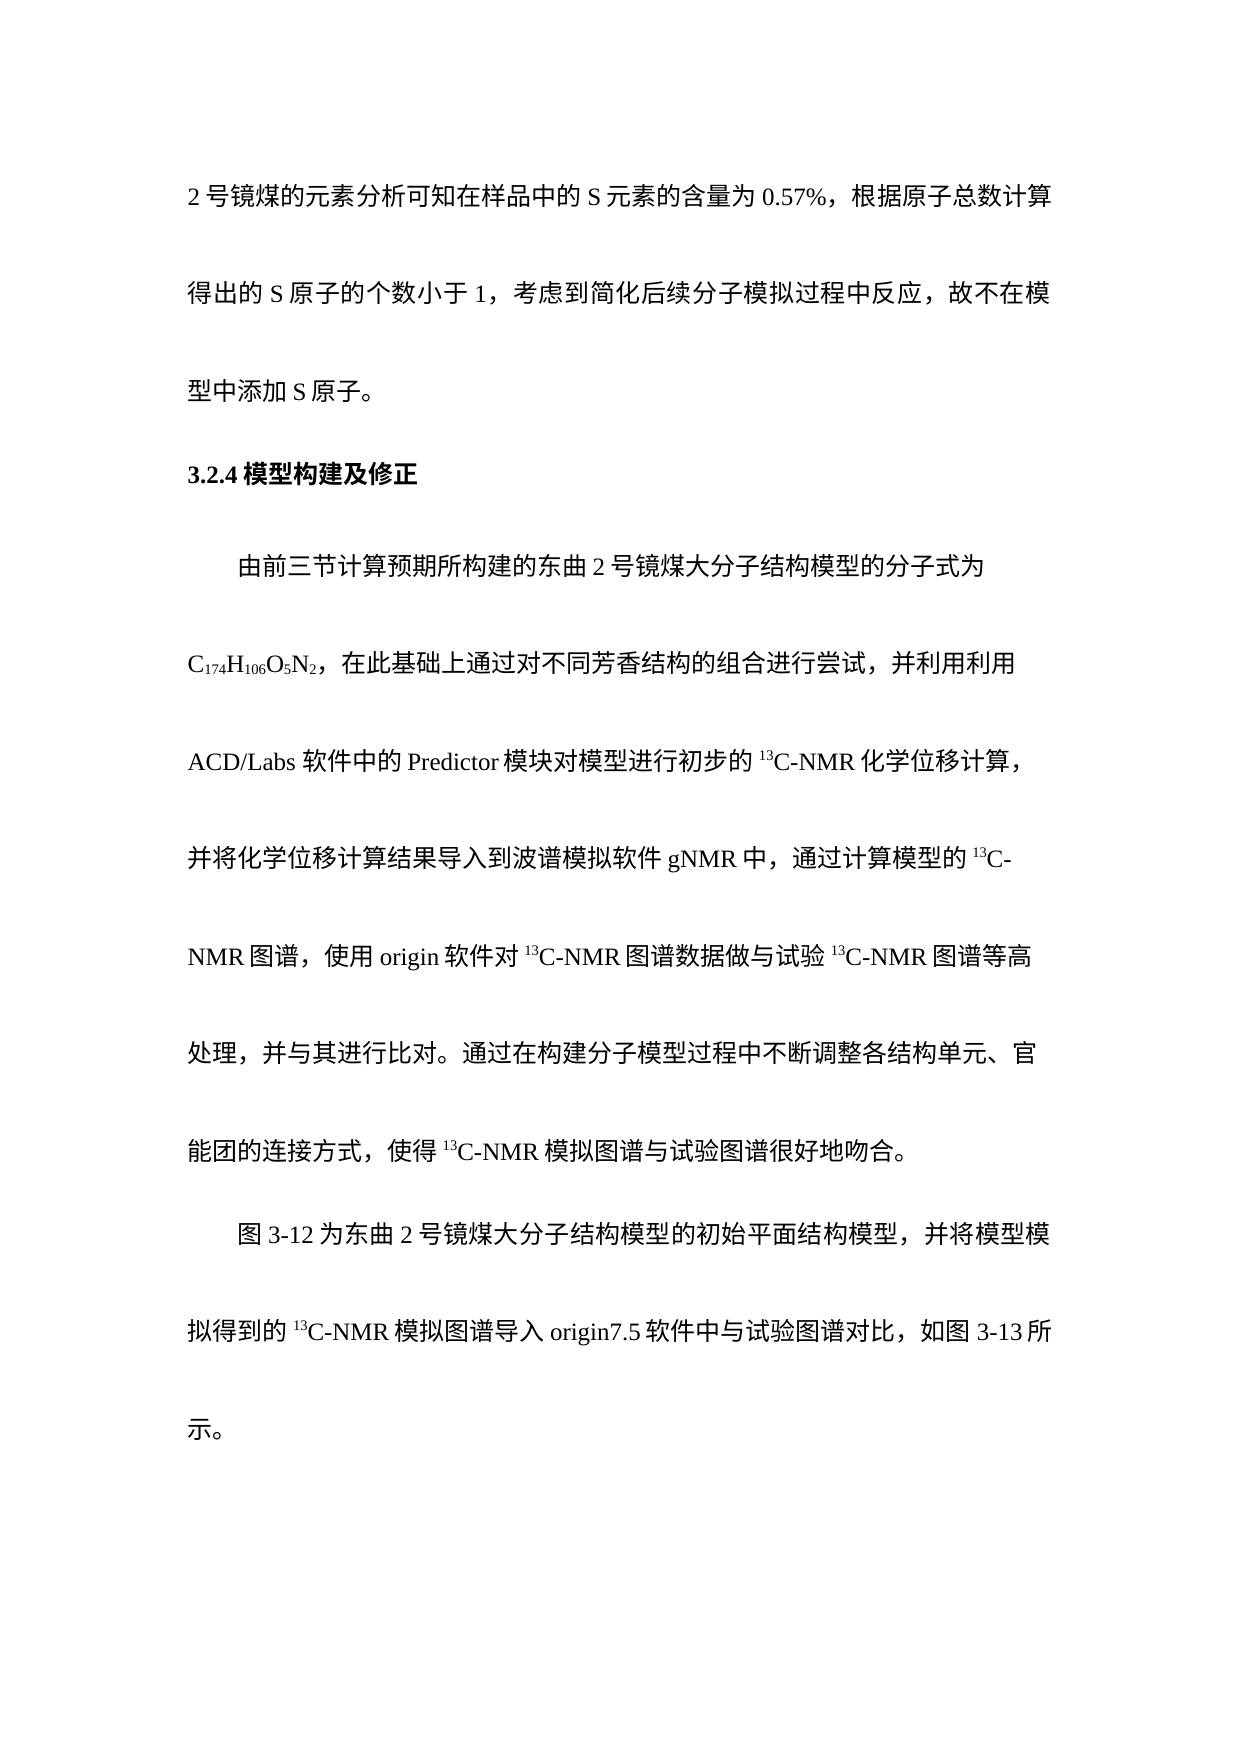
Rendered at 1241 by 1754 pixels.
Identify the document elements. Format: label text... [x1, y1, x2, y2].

text 3.2.4 模型构建及修正 [187, 440, 1053, 505]
text 由前三节计算预期所构建的东曲2号镜煤大分子结构模型的分子式为C174H106O5N2，在此基础上通过对不同芳香结构的组合进行尝试，并利用利用ACD/Labs 软件中的Predictor模块对模型进行初步的13C-NMR化学位移计算，并将化学位移计算结果导入到波谱模拟软件gNMR中，通过计算模型的13C-NMR图谱，使用origin软件对13C-NMR图谱数据做与试验13C-NMR图谱等高处理，并与其进行比对。通过在构建分子模型过程中不断调整各结构单元、官能团的连接方式，使得13C-NMR模拟图谱与试验图谱很好地吻合。 [187, 532, 1053, 1182]
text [187, 162, 1053, 422]
text 图3-12为东曲2号镜煤大分子结构模型的初始平面结构模型，并将模型模拟得到的13C-NMR模拟图谱导入origin7.5软件中与试验图谱对比，如图3-13所示。 [187, 1200, 1053, 1460]
